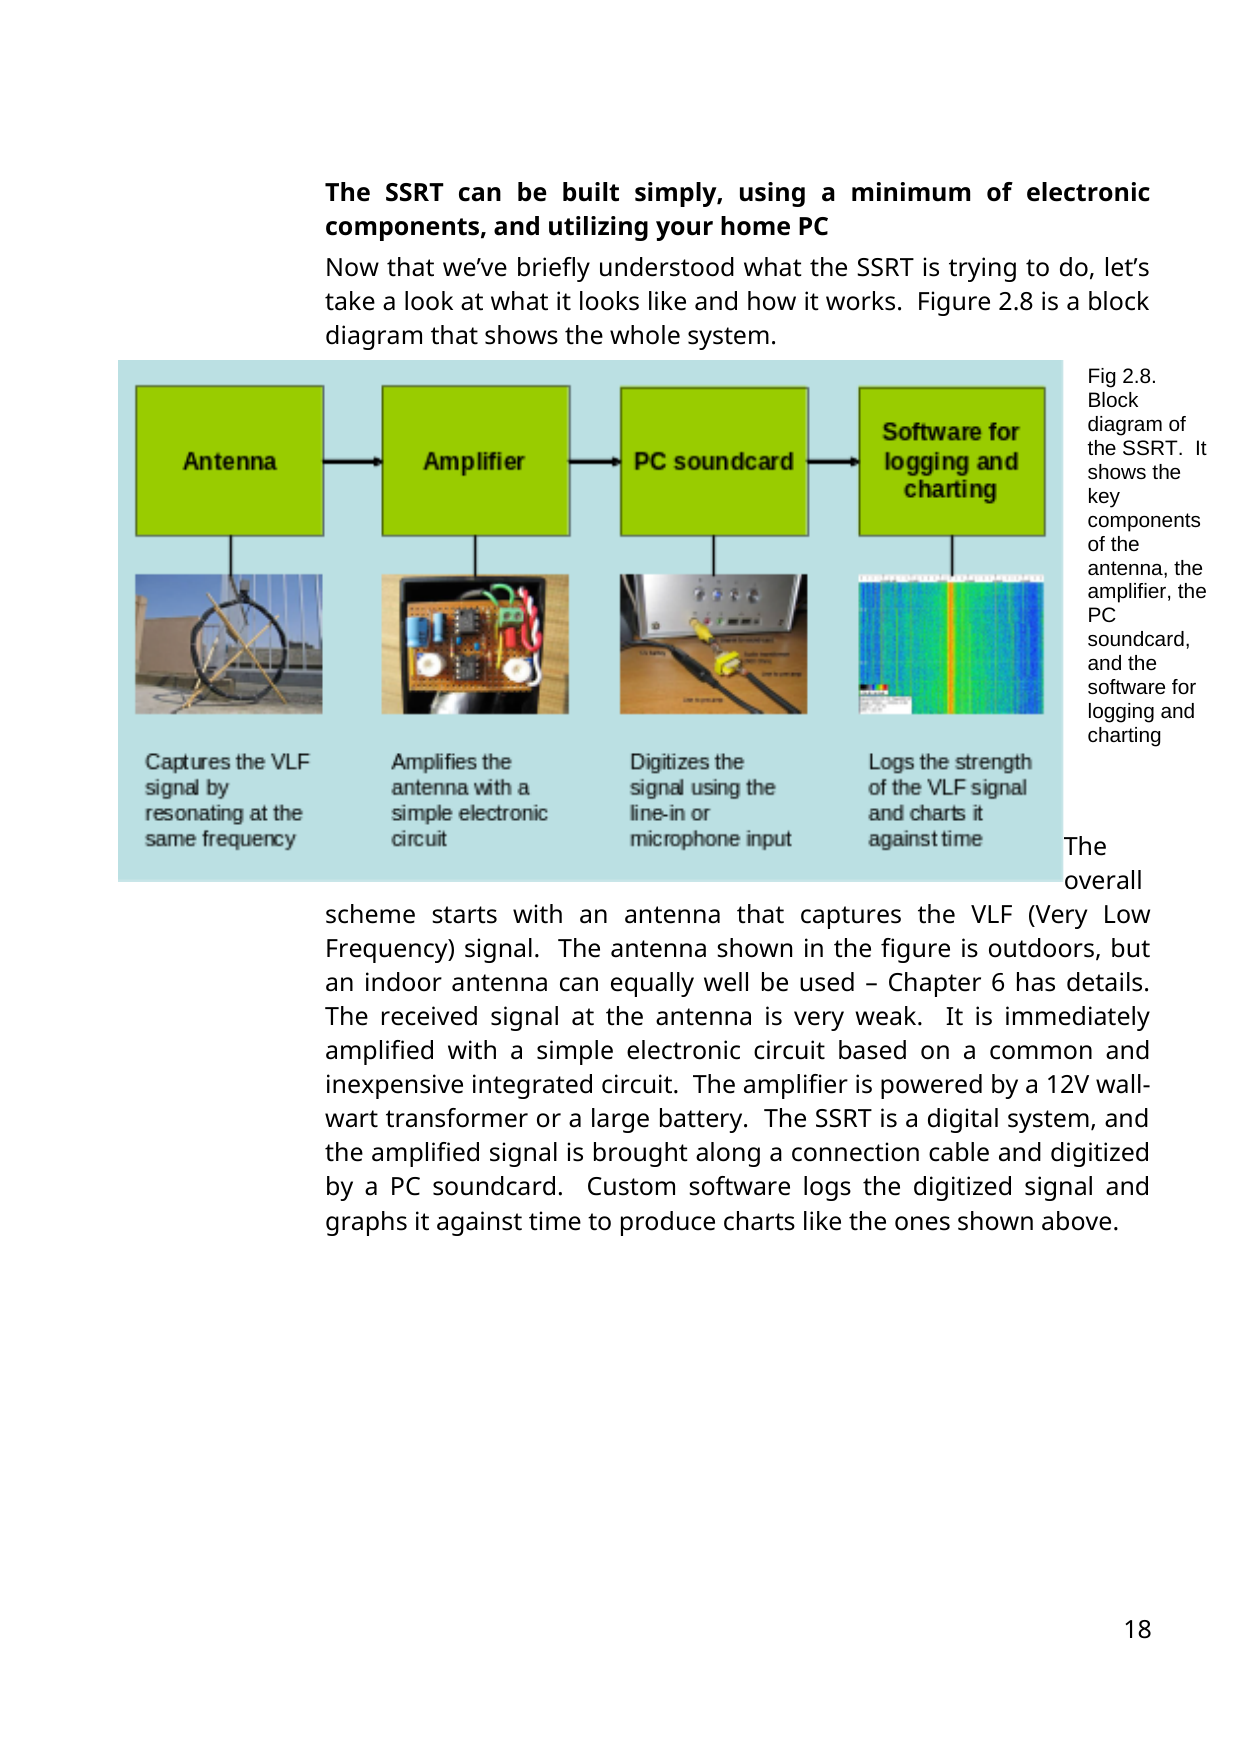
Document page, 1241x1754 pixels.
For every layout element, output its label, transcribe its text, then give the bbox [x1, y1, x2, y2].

subtitle The SSRT can be built simply, using a minimum of electronic components, and utilizing your home PC [325, 175, 1152, 243]
text The overall scheme starts with an antenna that captures the VLF (Very Low Frequency) signal. The antenna shown in the figure is outdoors, but an indoor antenna can equally well be used – Chapter 6 has details. The received signal at the antenna is very weak. It is immediately amplified with a simple electronic circuit based on a common and inexpensive integrated circuit. The amplifier is powered by a 12V wall-wart transformer or a large battery. The SSRT is a digital system, and the amplified signal is brought along a connection cable and digitized by a PC soundcard. Custom software logs the digitized signal and graphs it against time to produce charts like the ones shown above. [325, 454, 1152, 1237]
text Now that we’ve briefly understood what the SSRT is trying to do, let’s take a look at what it looks like and how it works. Figure 2.8 is a block diagram that shows the whole system. [325, 249, 1152, 352]
